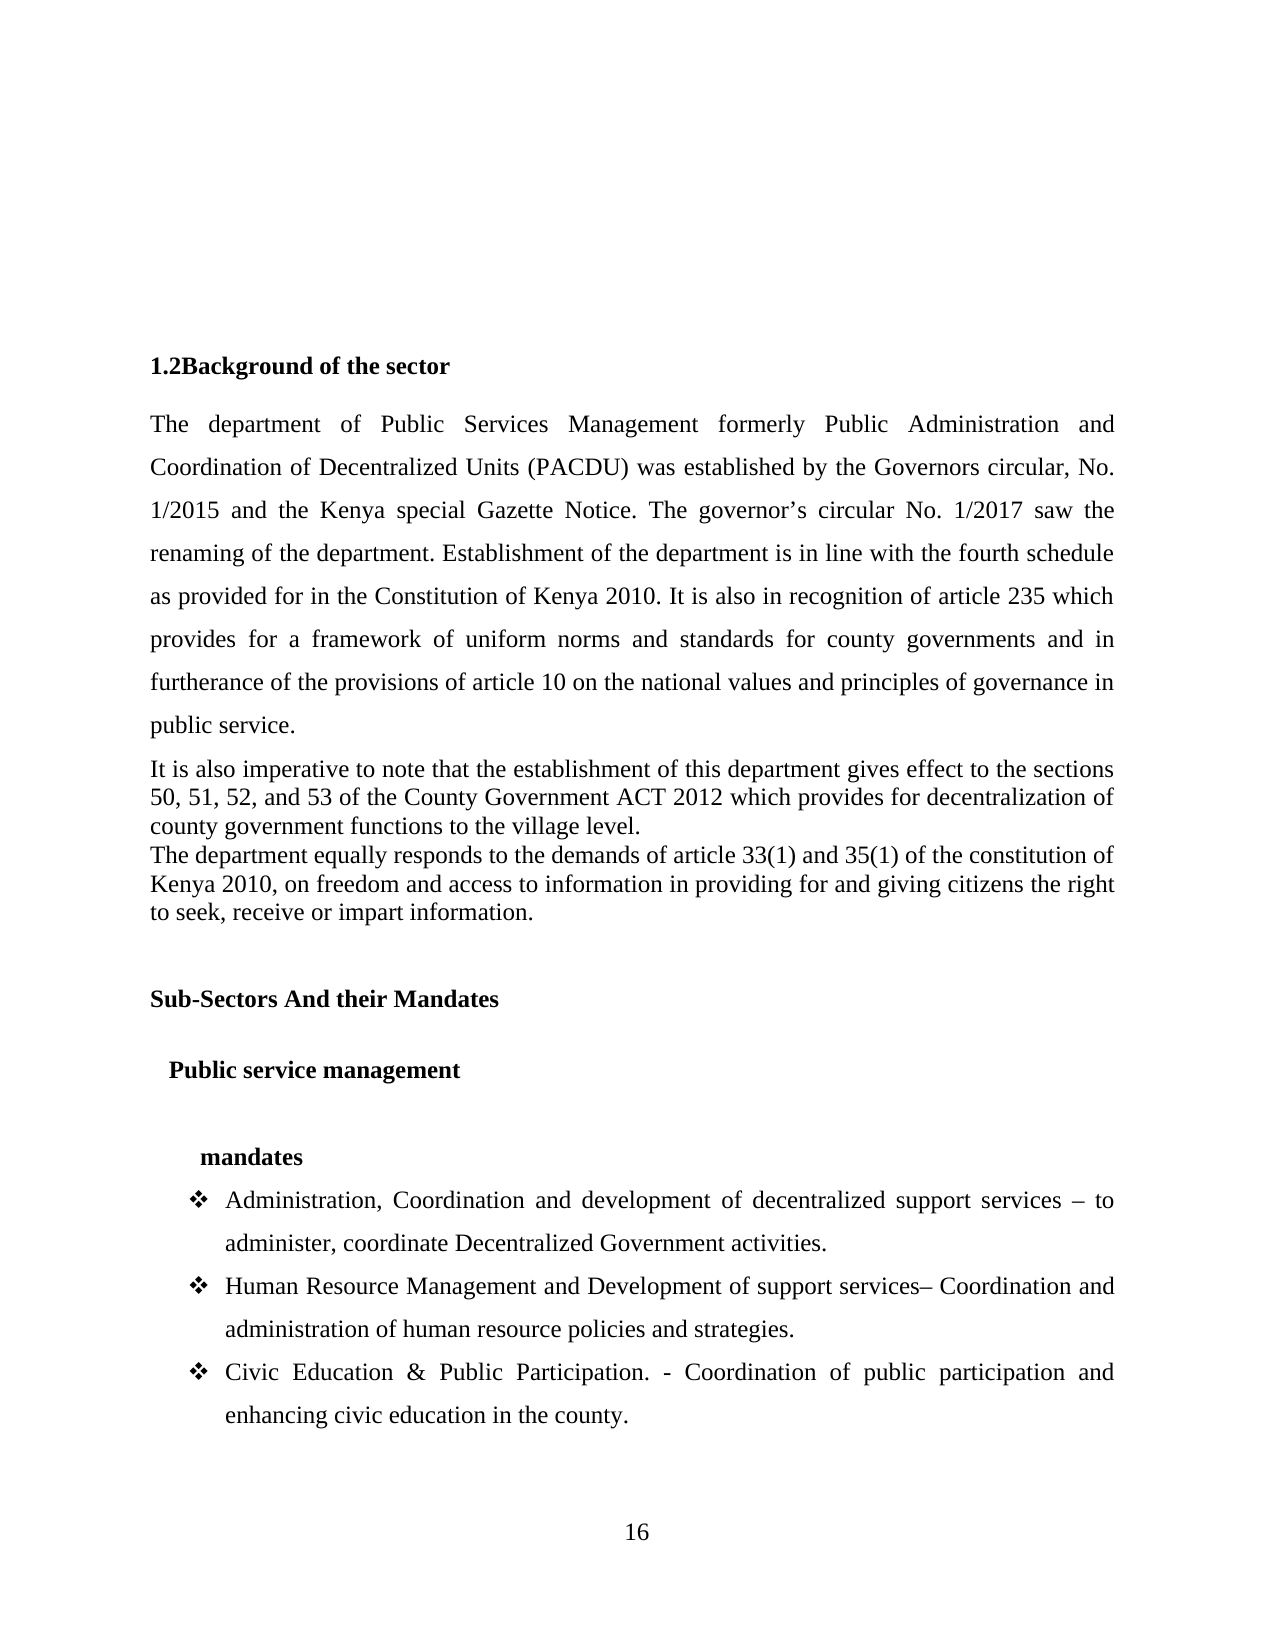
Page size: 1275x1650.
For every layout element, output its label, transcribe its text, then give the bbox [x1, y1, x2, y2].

list Human Resource Management and Development of support services– Coordination and administration of human resource policies and strategies. [187, 1271, 1116, 1343]
text The department equally responds to the demands of article 33(1) and 35(1) of the constitution of Kenya 2010, on freedom and access to information in providing for and giving citizens the right to seek, receive or impart information. [150, 840, 1116, 926]
text It is also imperative to note that the establishment of this department gives effect to the sections 50, 51, 52, and 53 of the County Government ACT 2012 which provides for decentralization of county government functions to the village level. [150, 754, 1116, 840]
list Civic Education & Public Participation. - Coordination of public participation and enhancing civic education in the county. [187, 1357, 1116, 1429]
text Public service management [150, 1056, 1116, 1084]
list Administration, Coordination and development of decentralized support services – to administer, coordinate Decentralized Government activities. [187, 1185, 1116, 1257]
text 1.2Background of the sector [150, 351, 1116, 380]
text mandates [150, 1142, 1116, 1171]
text The department of Public Services Management formerly Public Administration and Coordination of Decentralized Units (PACDU) was established by the Governors circular, No. 1/2015 and the Kenya special Gazette Notice. The governor’s circular No. 1/2017 saw the renaming of the department. Establishment of the department is in line with the fourth schedule as provided for in the Constitution of Kenya 2010. It is also in recognition of article 235 which provides for a framework of uniform norms and standards for county governments and in furtherance of the provisions of article 10 on the national values and principles of governance in public service. [150, 409, 1116, 739]
subtitle Sub-Sectors And their Mandates [150, 984, 1116, 1012]
